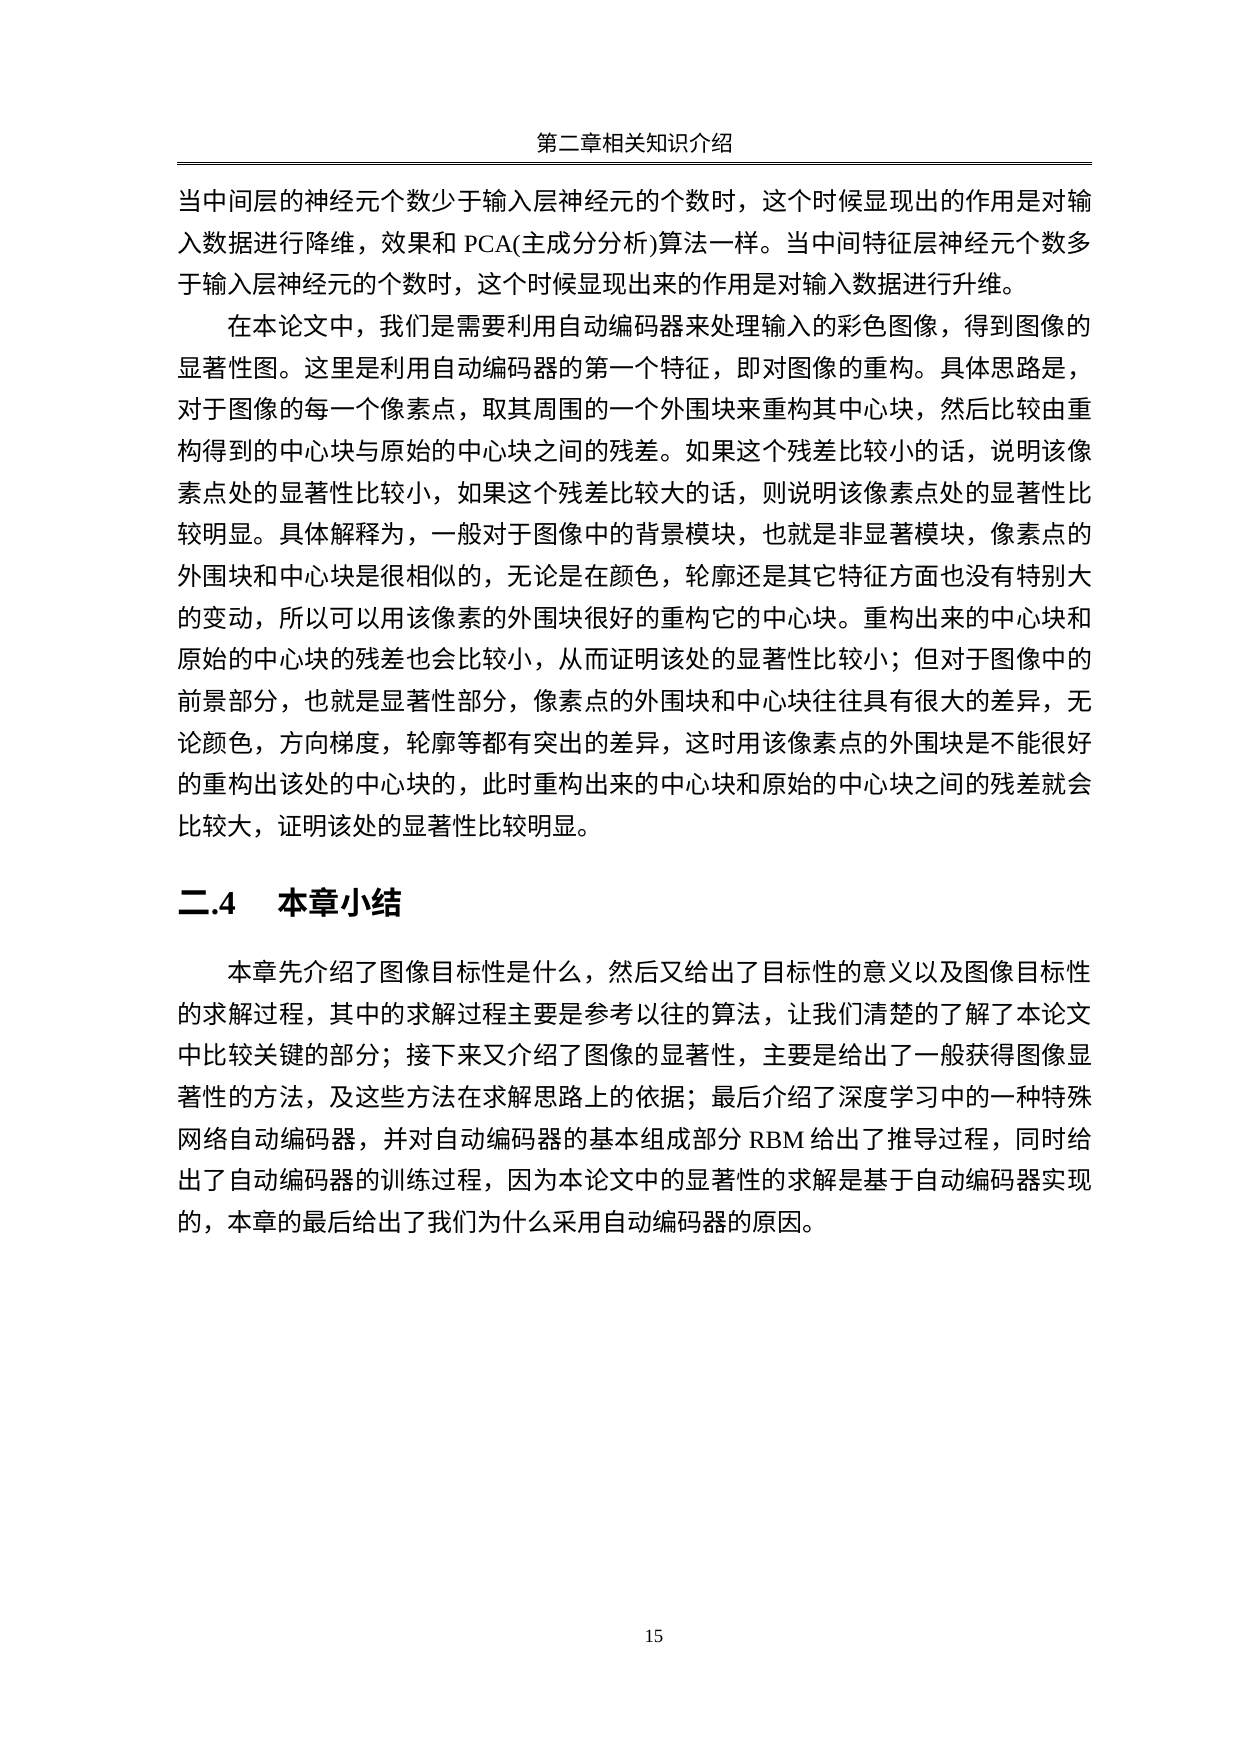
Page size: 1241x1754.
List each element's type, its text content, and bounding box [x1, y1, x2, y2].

text 在本论文中，我们是需要利用自动编码器来处理输入的彩色图像，得到图像的显著性图。这里是利用自动编码器的第一个特征，即对图像的重构。具体思路是，对于图像的每一个像素点，取其周围的一个外围块来重构其中心块，然后比较由重构得到的中心块与原始的中心块之间的残差。如果这个残差比较小的话，说明该像素点处的显著性比较小，如果这个残差比较大的话，则说明该像素点处的显著性比较明显。具体解释为，一般对于图像中的背景模块，也就是非显著模块，像素点的外围块和中心块是很相似的，无论是在颜色，轮廓还是其它特征方面也没有特别大的变动，所以可以用该像素的外围块很好的重构它的中心块。重构出来的中心块和原始的中心块的残差也会比较小，从而证明该处的显著性比较小；但对于图像中的前景部分，也就是显著性部分，像素点的外围块和中心块往往具有很大的差异，无论颜色，方向梯度，轮廓等都有突出的差异，这时用该像素点的外围块是不能很好的重构出该处的中心块的，此时重构出来的中心块和原始的中心块之间的残差就会比较大，证明该处的显著性比较明显。 [177, 302, 1092, 844]
text 本章先介绍了图像目标性是什么，然后又给出了目标性的意义以及图像目标性的求解过程，其中的求解过程主要是参考以往的算法，让我们清楚的了解了本论文中比较关键的部分；接下来又介绍了图像的显著性，主要是给出了一般获得图像显著性的方法，及这些方法在求解思路上的依据；最后介绍了深度学习中的一种特殊网络自动编码器，并对自动编码器的基本组成部分RBM给出了推导过程，同时给出了自动编码器的训练过程，因为本论文中的显著性的求解是基于自动编码器实现的，本章的最后给出了我们为什么采用自动编码器的原因。 [177, 948, 1092, 1240]
subtitle 本章小结 [177, 881, 1092, 923]
